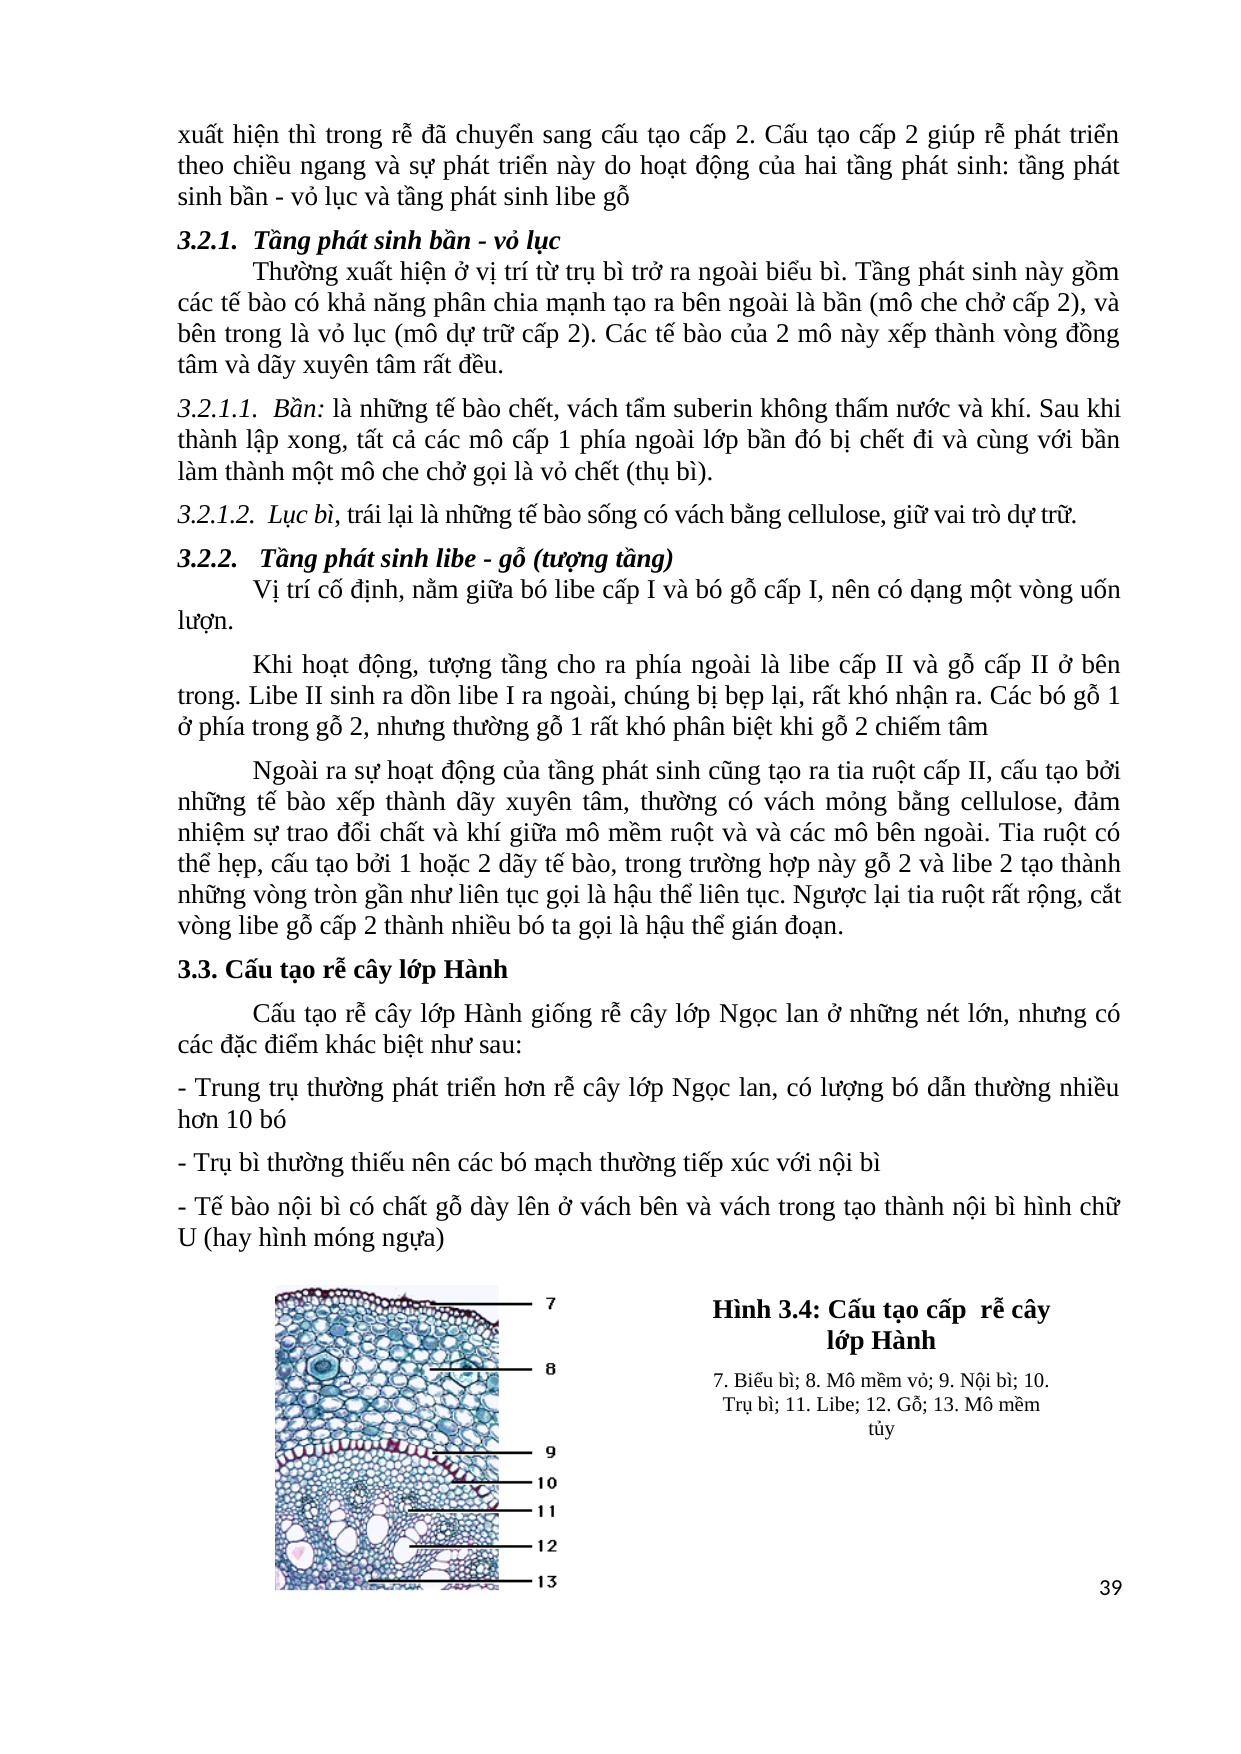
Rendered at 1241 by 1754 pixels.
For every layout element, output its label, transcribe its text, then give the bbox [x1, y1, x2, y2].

list Tầng phát sinh bần - vỏ lục [177, 224, 1122, 255]
list Tầng phát sinh libe - gỗ (tượng tầng) [177, 542, 1122, 573]
list Thường xuất hiện ở vị trí từ trụ bì trở ra ngoài biểu bì. Tầng phát sinh này gồm các tế bào có khả năng phân chia mạnh tạo ra bên ngoài là bần (mô che chở cấp 2), và bên trong là vỏ lục (mô dự trữ cấp 2). Các tế bào của 2 mô này xếp thành vòng đồng tâm và dãy xuyên tâm rất đều. [177, 255, 1122, 380]
text 3.2.1.1. Bần: là những tế bào chết, vách tẩm suberin không thấm nước và khí. Sau khi thành lập xong, tất cả các mô cấp 1 phía ngoài lớp bần đó bị chết đi và cùng với bần làm thành một mô che chở gọi là vỏ chết (thụ bì). [177, 392, 1122, 486]
list - Trung trụ thường phát triển hơn rễ cây lớp Ngọc lan, có lượng bó dẫn thường nhiều hơn 10 bó [177, 1072, 1122, 1134]
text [177, 118, 1122, 212]
text 3.2.1.2. Lục bì, trái lại là những tế bào sống có vách bằng cellulose, giữ vai trò dự trữ. [177, 498, 1122, 529]
list Vị trí cố định, nằm giữa bó libe cấp I và bó gỗ cấp I, nên có dạng một vòng uốn lượn. [177, 573, 1122, 635]
list Khi hoạt động, tượng tầng cho ra phía ngoài là libe cấp II và gỗ cấp II ở bên trong. Libe II sinh ra dồn libe I ra ngoài, chúng bị bẹp lại, rất khó nhận ra. Các bó gỗ 1 ở phía trong gỗ 2, nhưng thường gỗ 1 rất khó phân biệt khi gỗ 2 chiếm tâm [177, 648, 1122, 741]
text - Trụ bì thường thiếu nên các bó mạch thường tiếp xúc với nội bì [177, 1146, 1122, 1177]
text Ngoài ra sự hoạt động của tầng phát sinh cũng tạo ra tia ruột cấp II, cấu tạo bởi những tế bào xếp thành dãy xuyên tâm, thường có vách mỏng bằng cellulose, đảm nhiệm sự trao đổi chất và khí giữa mô mềm ruột và và các mô bên ngoài. Tia ruột có thể hẹp, cấu tạo bởi 1 hoặc 2 dãy tế bào, trong trường hợp này gỗ 2 và libe 2 tạo thành những vòng tròn gần như liên tục gọi là hậu thể liên tục. Ngược lại tia ruột rất rộng, cắt vòng libe gỗ cấp 2 thành nhiều bó ta gọi là hậu thể gián đoạn. [177, 754, 1122, 941]
list 3.3. Cấu tạo rễ cây lớp Hành [177, 953, 1122, 984]
text - Tế bào nội bì có chất gỗ dày lên ở vách bên và vách trong tạo thành nội bì hình chữ U (hay hình móng ngựa) [177, 1190, 1122, 1252]
picture [275, 1285, 595, 1594]
list Cấu tạo rễ cây lớp Hành giống rễ cây lớp Ngọc lan ở những nét lớn, nhưng có các đặc điểm khác biệt như sau: [177, 997, 1122, 1059]
